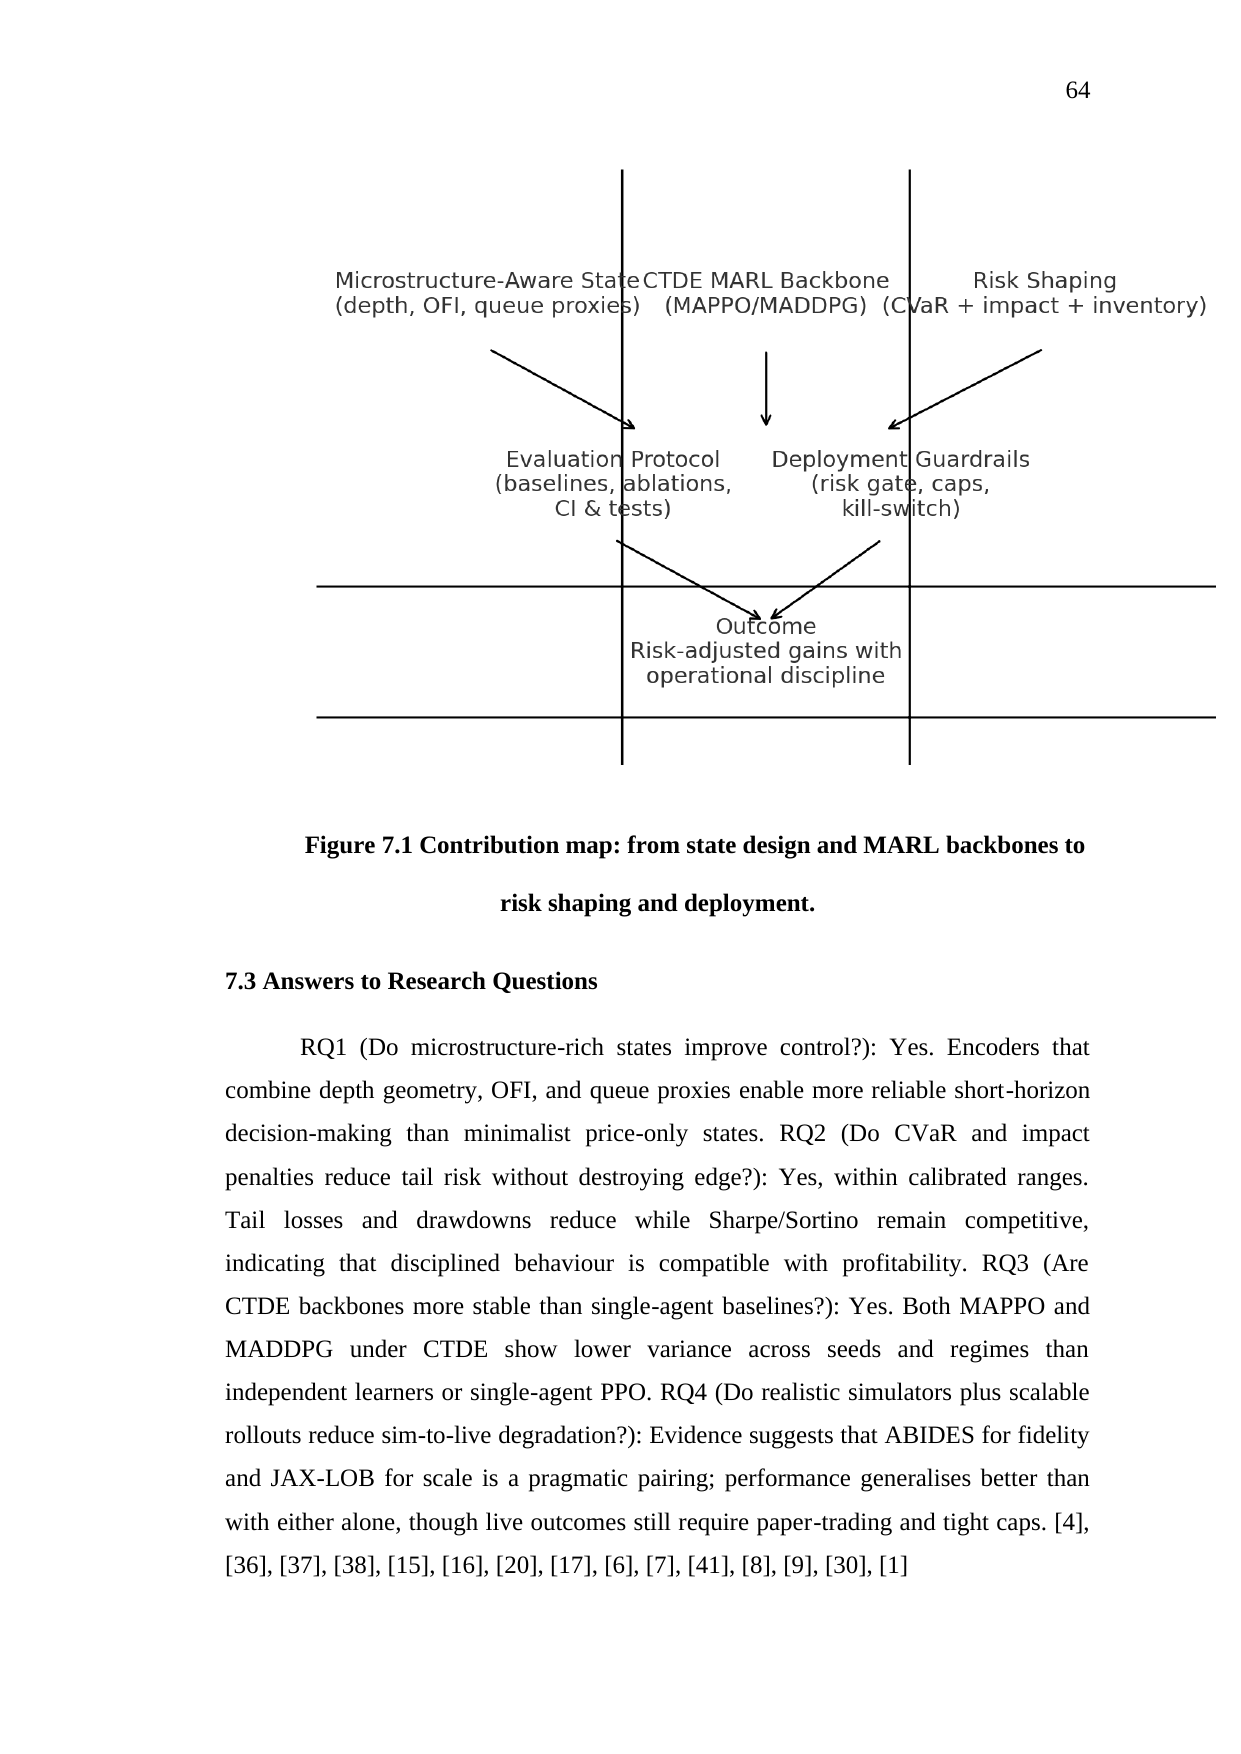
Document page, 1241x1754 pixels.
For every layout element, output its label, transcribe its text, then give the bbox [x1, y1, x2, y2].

text Figure 7.1 Contribution map: from state design and MARL backbones to risk shaping and deployment. [225, 831, 1090, 917]
text RQ1 (Do microstructure-rich states improve control?): Yes. Encoders that combine depth geometry, OFI, and queue proxies enable more reliable short-horizon decision-making than minimalist price-only states. RQ2 (Do CVaR and impact penalties reduce tail risk without destroying edge?): Yes, within calibrated ranges. Tail losses and drawdowns reduce while Sharpe/Sortino remain competitive, indicating that disciplined behaviour is compatible with profitability. RQ3 (Are CTDE backbones more stable than single-agent baselines?): Yes. Both MAPPO and MADDPG under CTDE show lower variance across seeds and regimes than independent learners or single-agent PPO. RQ4 (Do realistic simulators plus scalable rollouts reduce sim-to-live degradation?): Evidence suggests that ABIDES for fidelity and JAX-LOB for scale is a pragmatic pairing; performance generalises better than with either alone, though live outcomes still require paper-trading and tight caps. [4], [36], [37], [38], [15], [16], [20], [17], [6], [7], [41], [8], [9], [30], [1] [225, 1032, 1090, 1578]
picture [300, 153, 1231, 781]
text 7.3 Answers to Research Questions [225, 966, 1090, 995]
